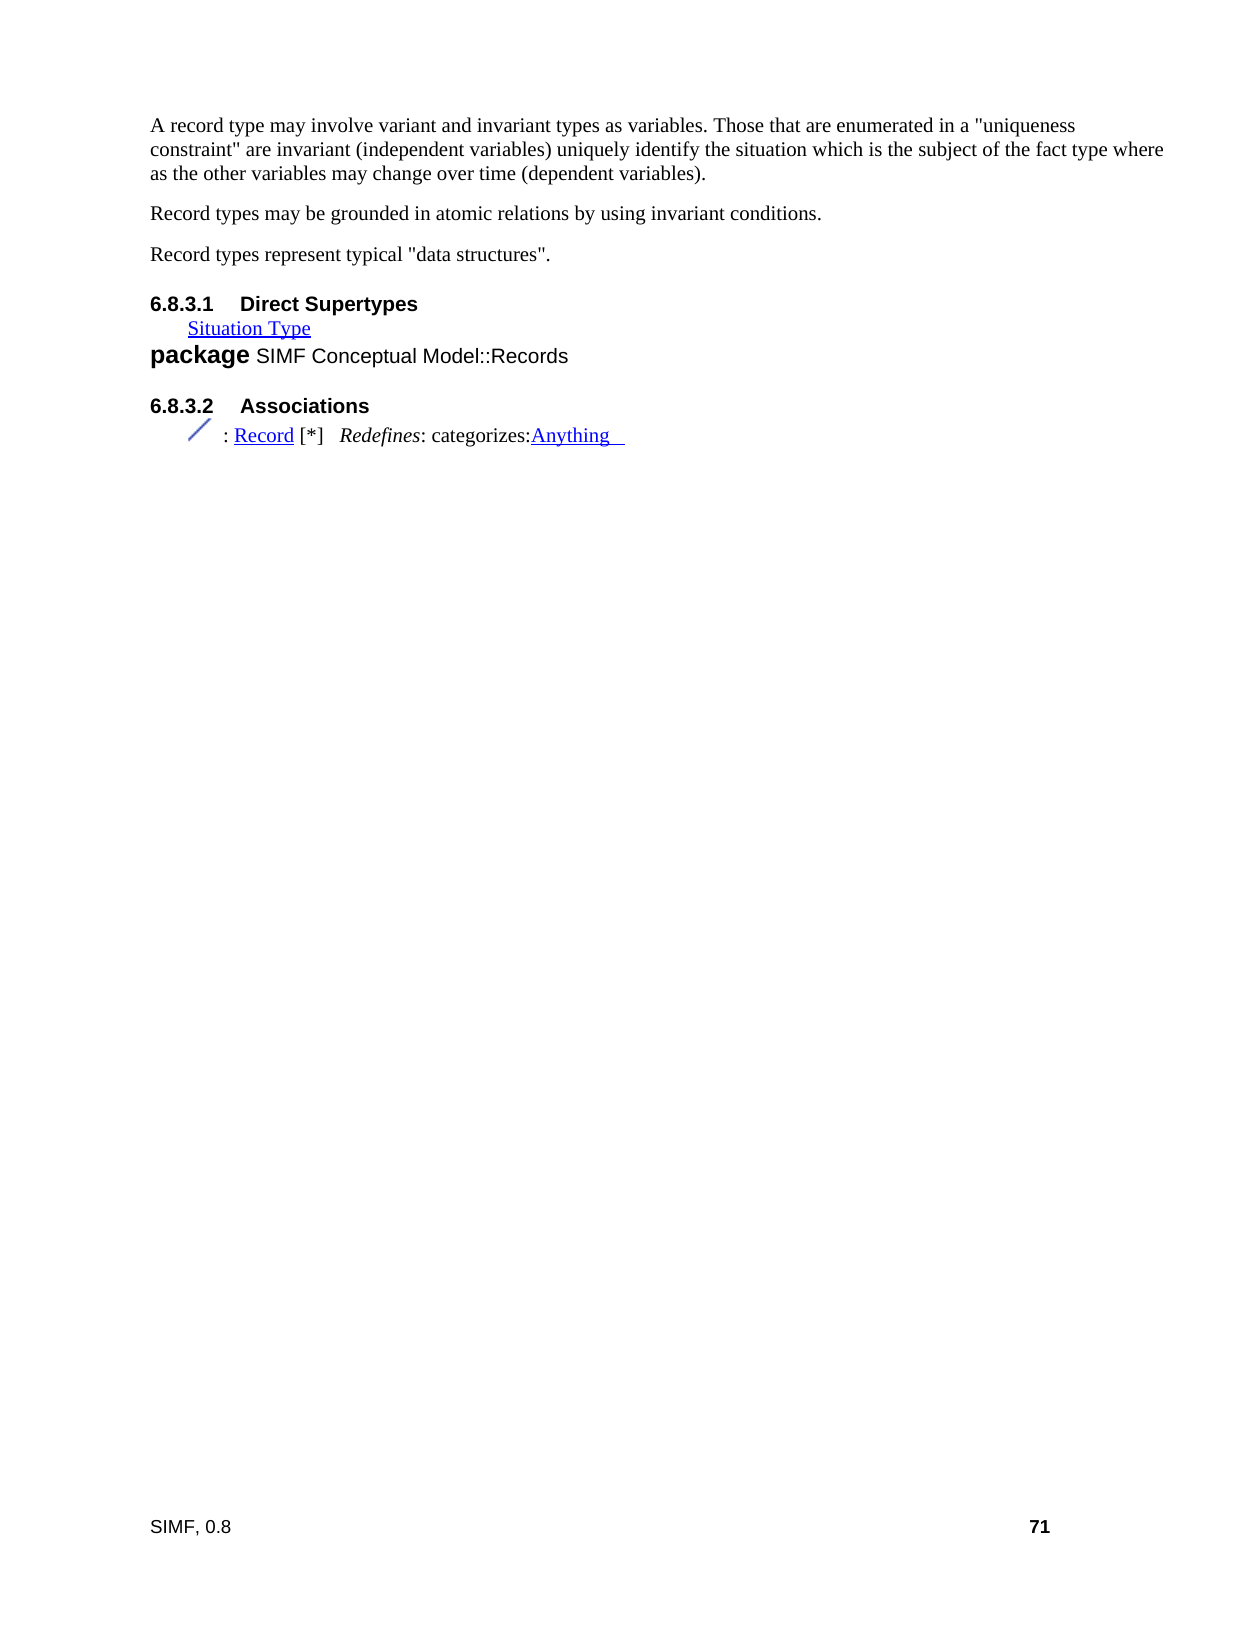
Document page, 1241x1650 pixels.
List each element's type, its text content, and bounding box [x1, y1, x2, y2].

picture [187, 417, 213, 443]
subtitle Associations [150, 394, 1165, 418]
text package SIMF Conceptual Model::Records [150, 340, 1165, 368]
subtitle Direct Supertypes [150, 292, 1165, 316]
text Situation Type [187, 316, 1165, 340]
text A record type may involve variant and invariant types as variables. Those that are enumerated in a "uniqueness constraint" are invariant (independent variables) uniquely identify the situation which is the subject of the fact type where as the other variables may change over time (dependent variables). [150, 112, 1165, 185]
text Record types may be grounded in atomic relations by using invariant conditions. [150, 201, 1165, 225]
text : Record [*] Redefines: categorizes:Anything [187, 418, 1165, 447]
text Record types represent typical "data structures". [150, 242, 1165, 266]
